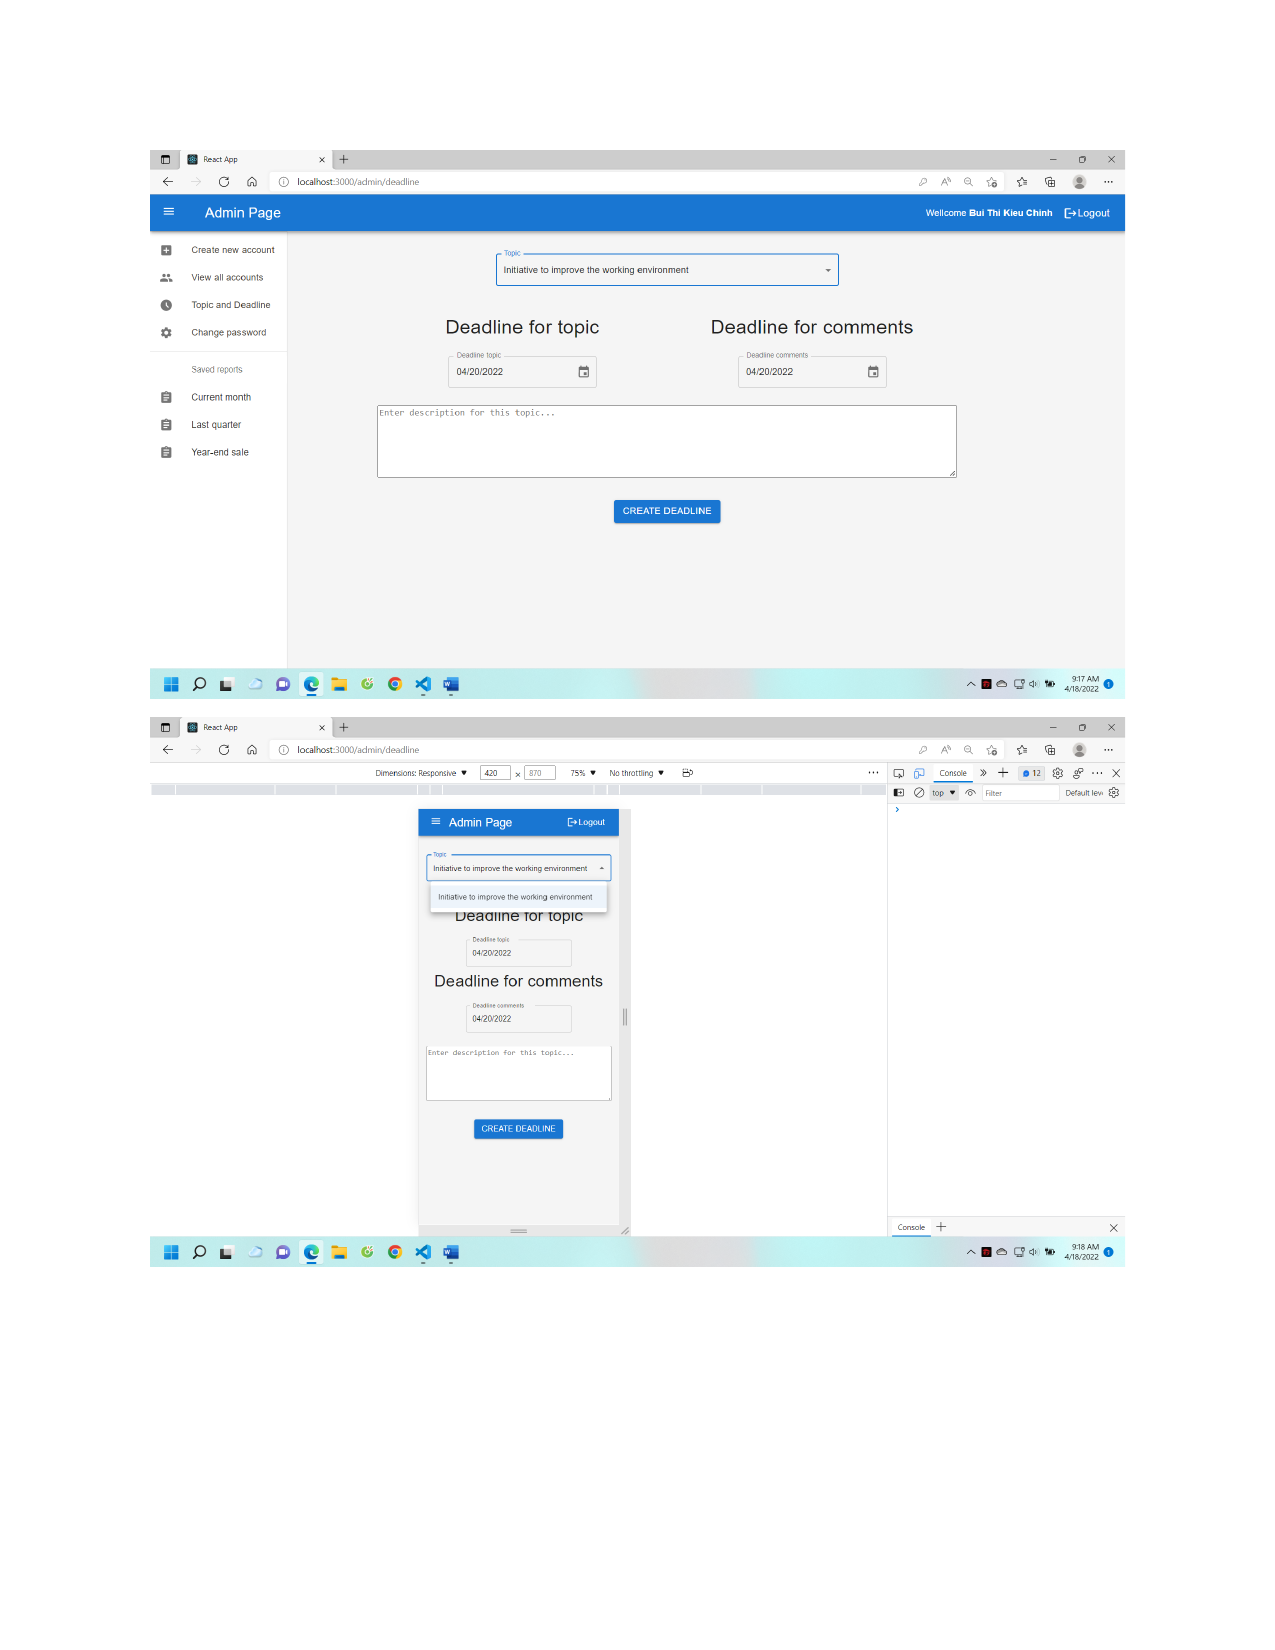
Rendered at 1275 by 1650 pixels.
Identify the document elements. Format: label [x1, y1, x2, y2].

picture [150, 717, 1125, 1267]
picture [150, 150, 1125, 699]
